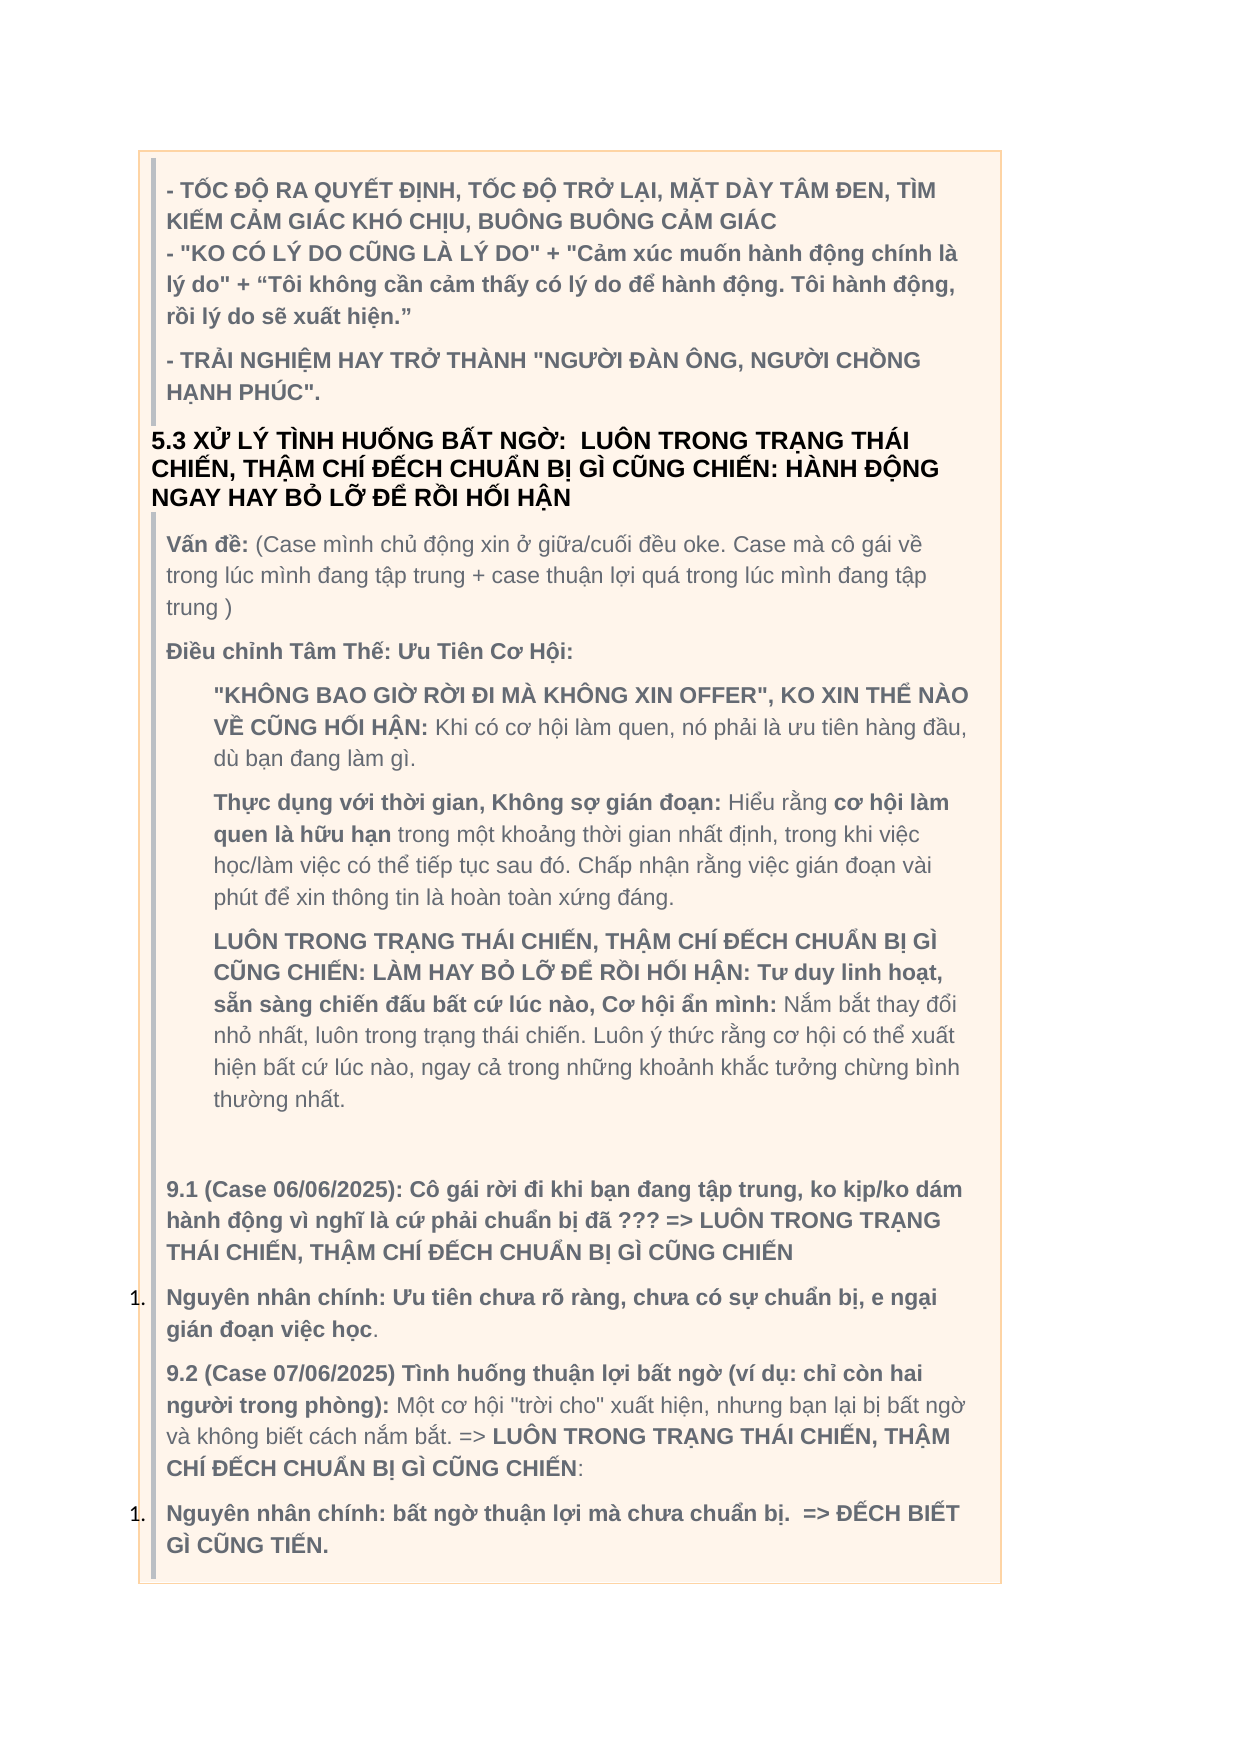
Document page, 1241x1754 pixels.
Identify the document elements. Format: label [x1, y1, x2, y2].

table_header [140, 152, 1000, 1582]
